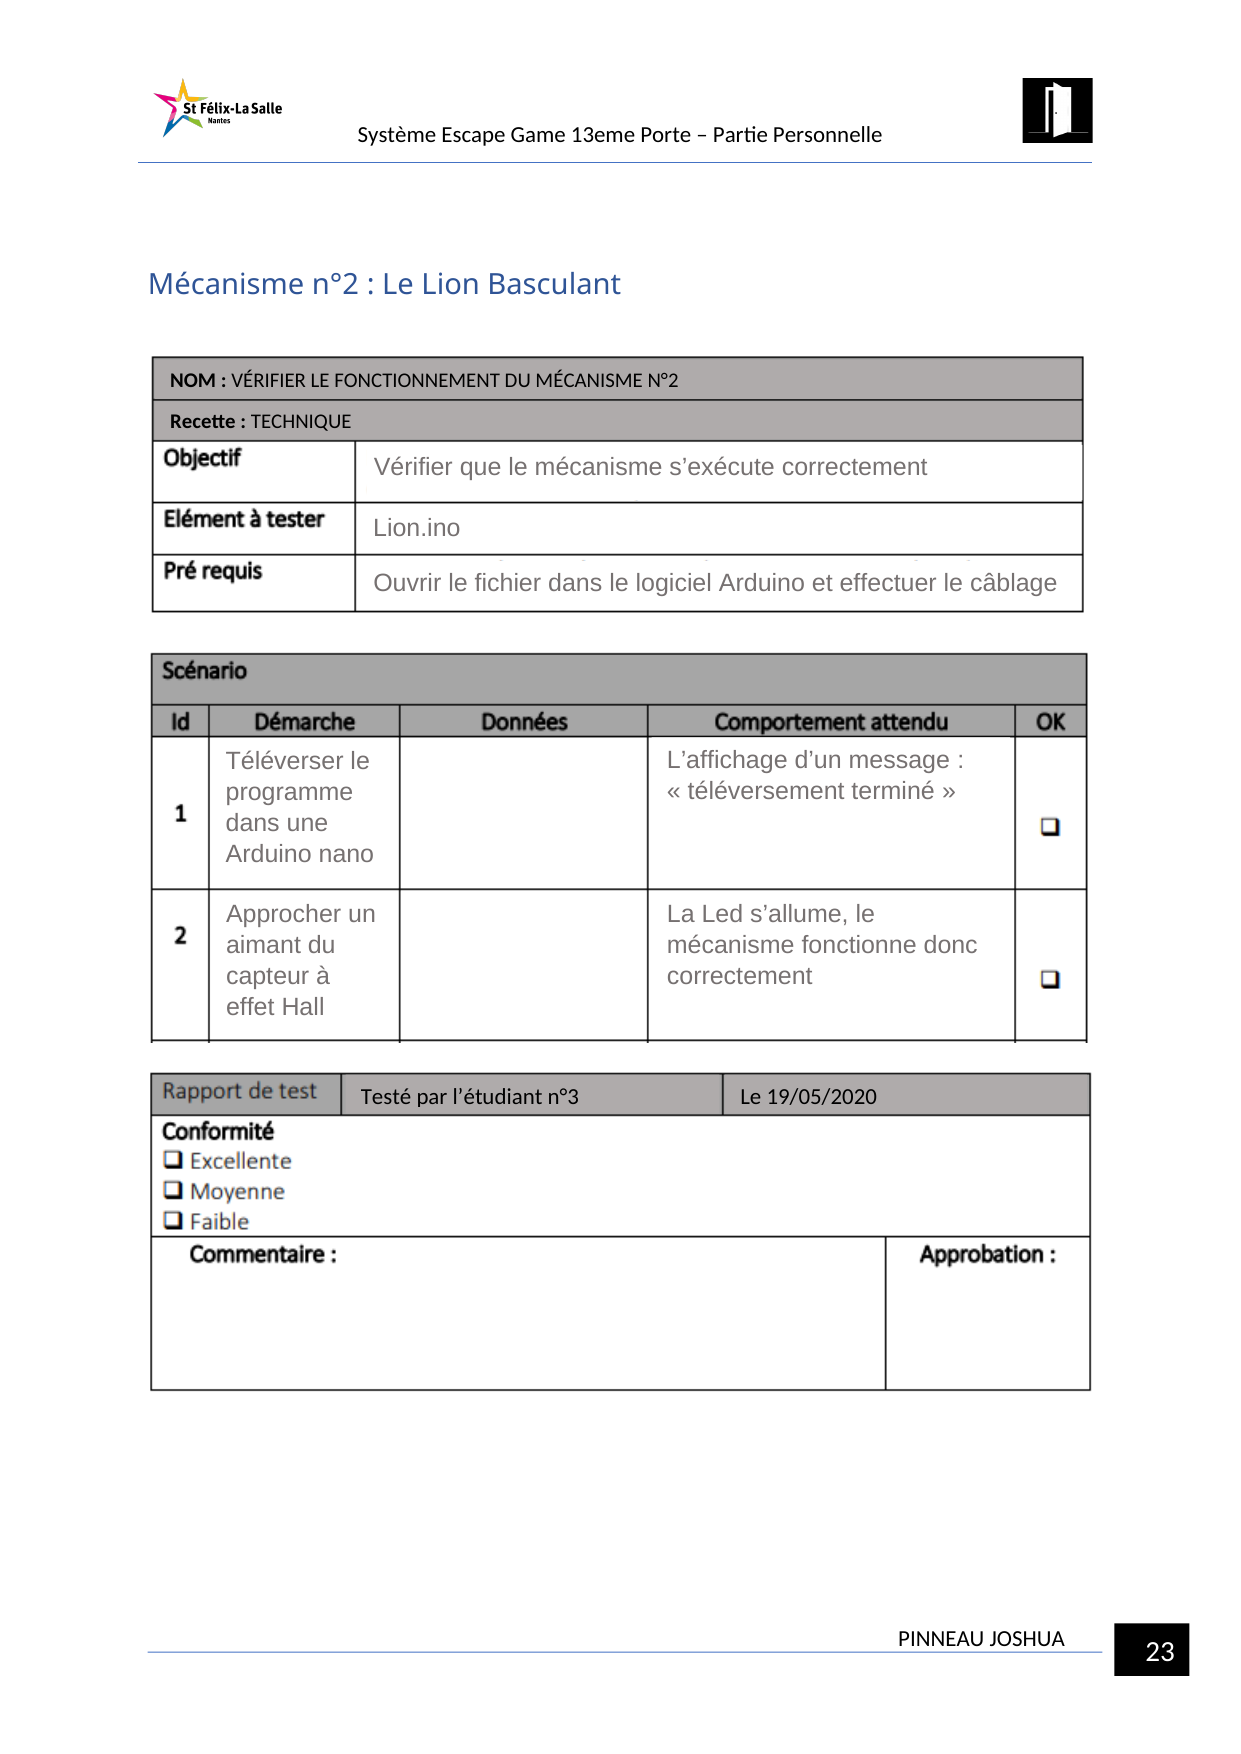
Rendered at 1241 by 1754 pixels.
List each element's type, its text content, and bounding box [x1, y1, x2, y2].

picture [147, 331, 1093, 632]
picture [147, 1061, 1112, 1398]
picture [147, 650, 1103, 1043]
subtitle Mécanisme n°2 : Le Lion Basculant [148, 263, 1092, 303]
picture [1022, 78, 1093, 143]
picture [147, 73, 290, 142]
